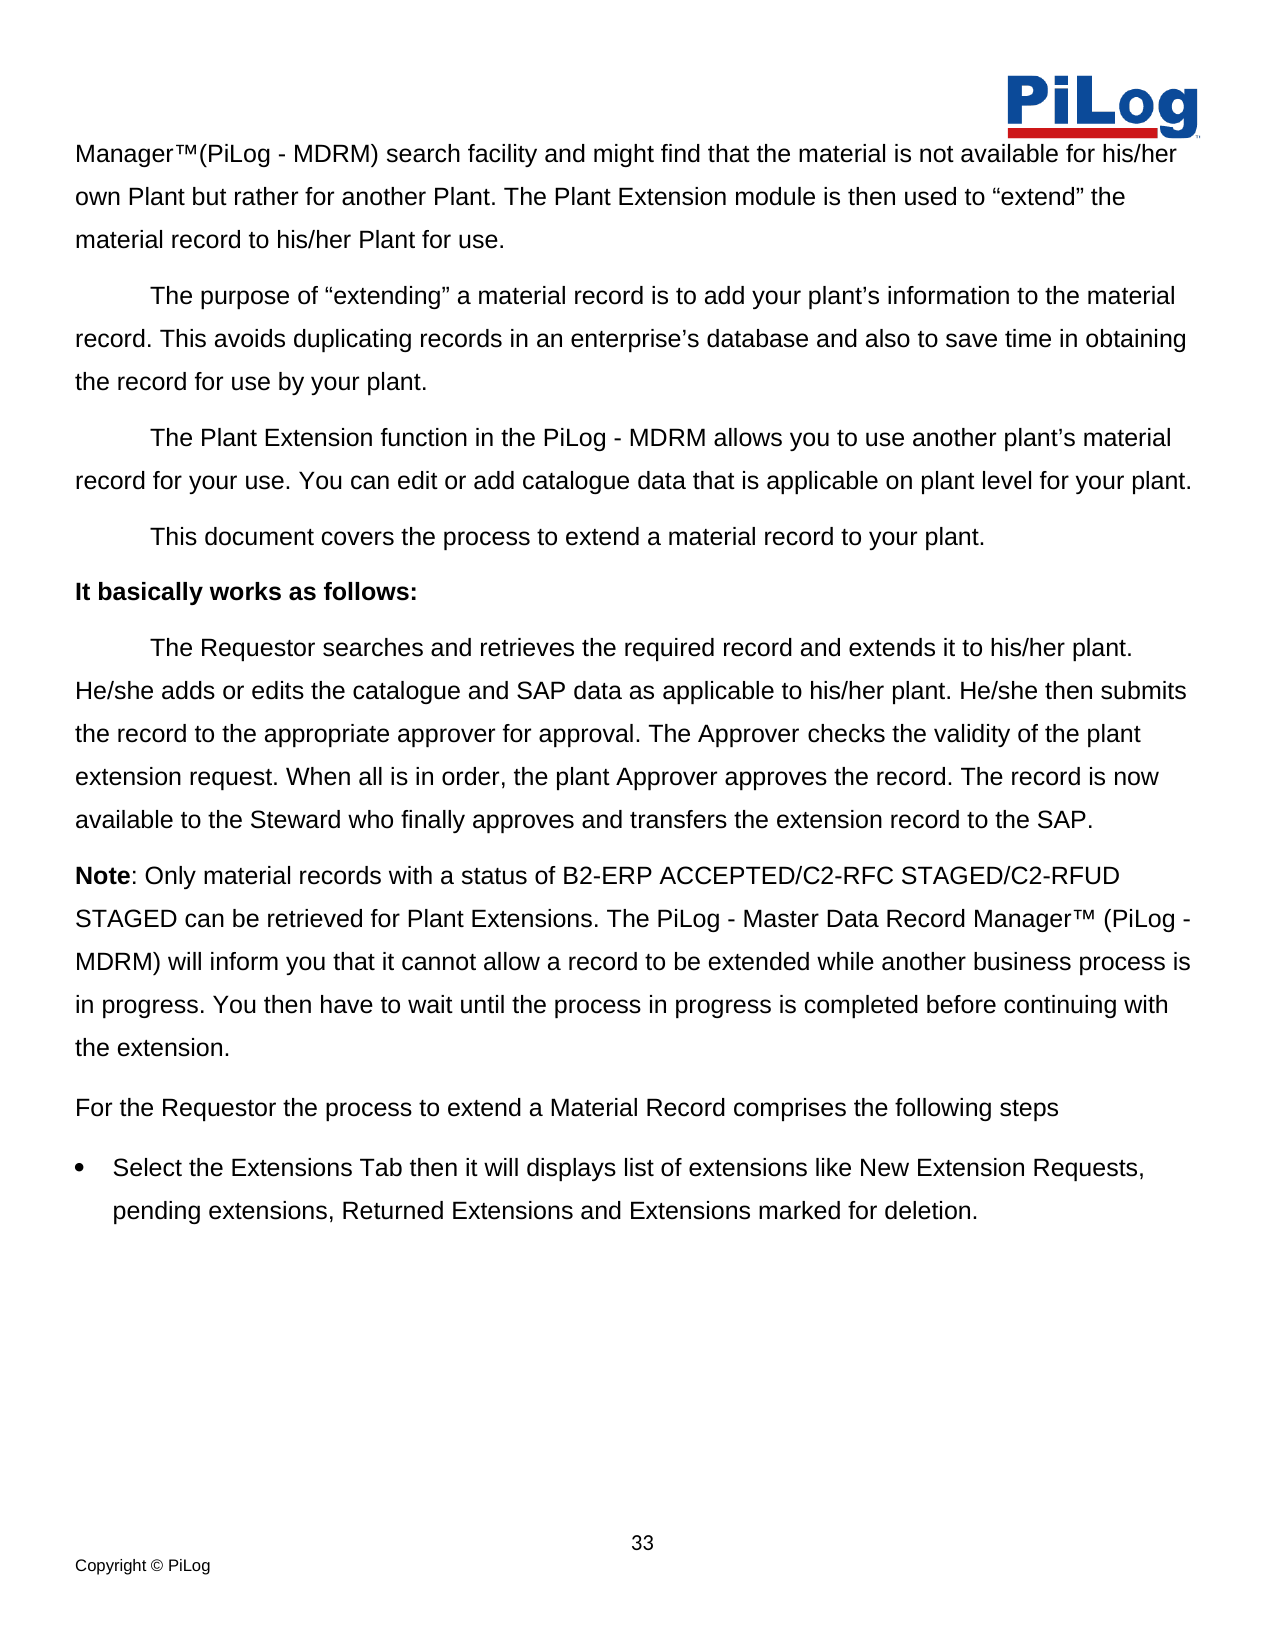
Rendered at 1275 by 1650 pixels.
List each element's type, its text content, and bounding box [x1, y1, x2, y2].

text The Plant Extension function in the PiLog - MDRM allows you to use another plant’s material record for your use. You can edit or add catalogue data that is applicable on plant level for your plant. [75, 423, 1200, 495]
text This document covers the process to extend a material record to your plant. [75, 522, 1200, 550]
picture [1007, 75, 1200, 139]
text For the Requestor the process to extend a Material Record comprises the following steps [75, 1093, 1200, 1122]
text The Requestor searches and retrieves the required record and extends it to his/her plant. He/she adds or edits the catalogue and SAP data as applicable to his/her plant. He/she then submits the record to the appropriate approver for approval. The Approver checks the validity of the plant extension request. When all is in order, the plant Approver approves the record. The record is now available to the Steward who finally approves and transfers the extension record to the SAP. [75, 633, 1200, 834]
text The purpose of “extending” a material record is to add your plant’s information to the material record. This avoids duplicating records in an enterprise’s database and also to save time in obtaining the record for use by your plant. [75, 281, 1200, 396]
text Note: Only material records with a status of B2-ERP ACCEPTED/C2-RFC STAGED/C2-RFUD STAGED can be retrieved for Plant Extensions. The PiLog - Master Data Record Manager™ (PiLog - MDRM) will inform you that it cannot allow a record to be extended while another business process is in progress. You then have to wait until the process in progress is completed before continuing with the extension. [75, 861, 1200, 1062]
text It basically works as follows: [75, 577, 1200, 606]
list Select the Extensions Tab then it will displays list of extensions like New Extension Requests, pending extensions, Returned Extensions and Extensions marked for deletion. [75, 1153, 1200, 1225]
